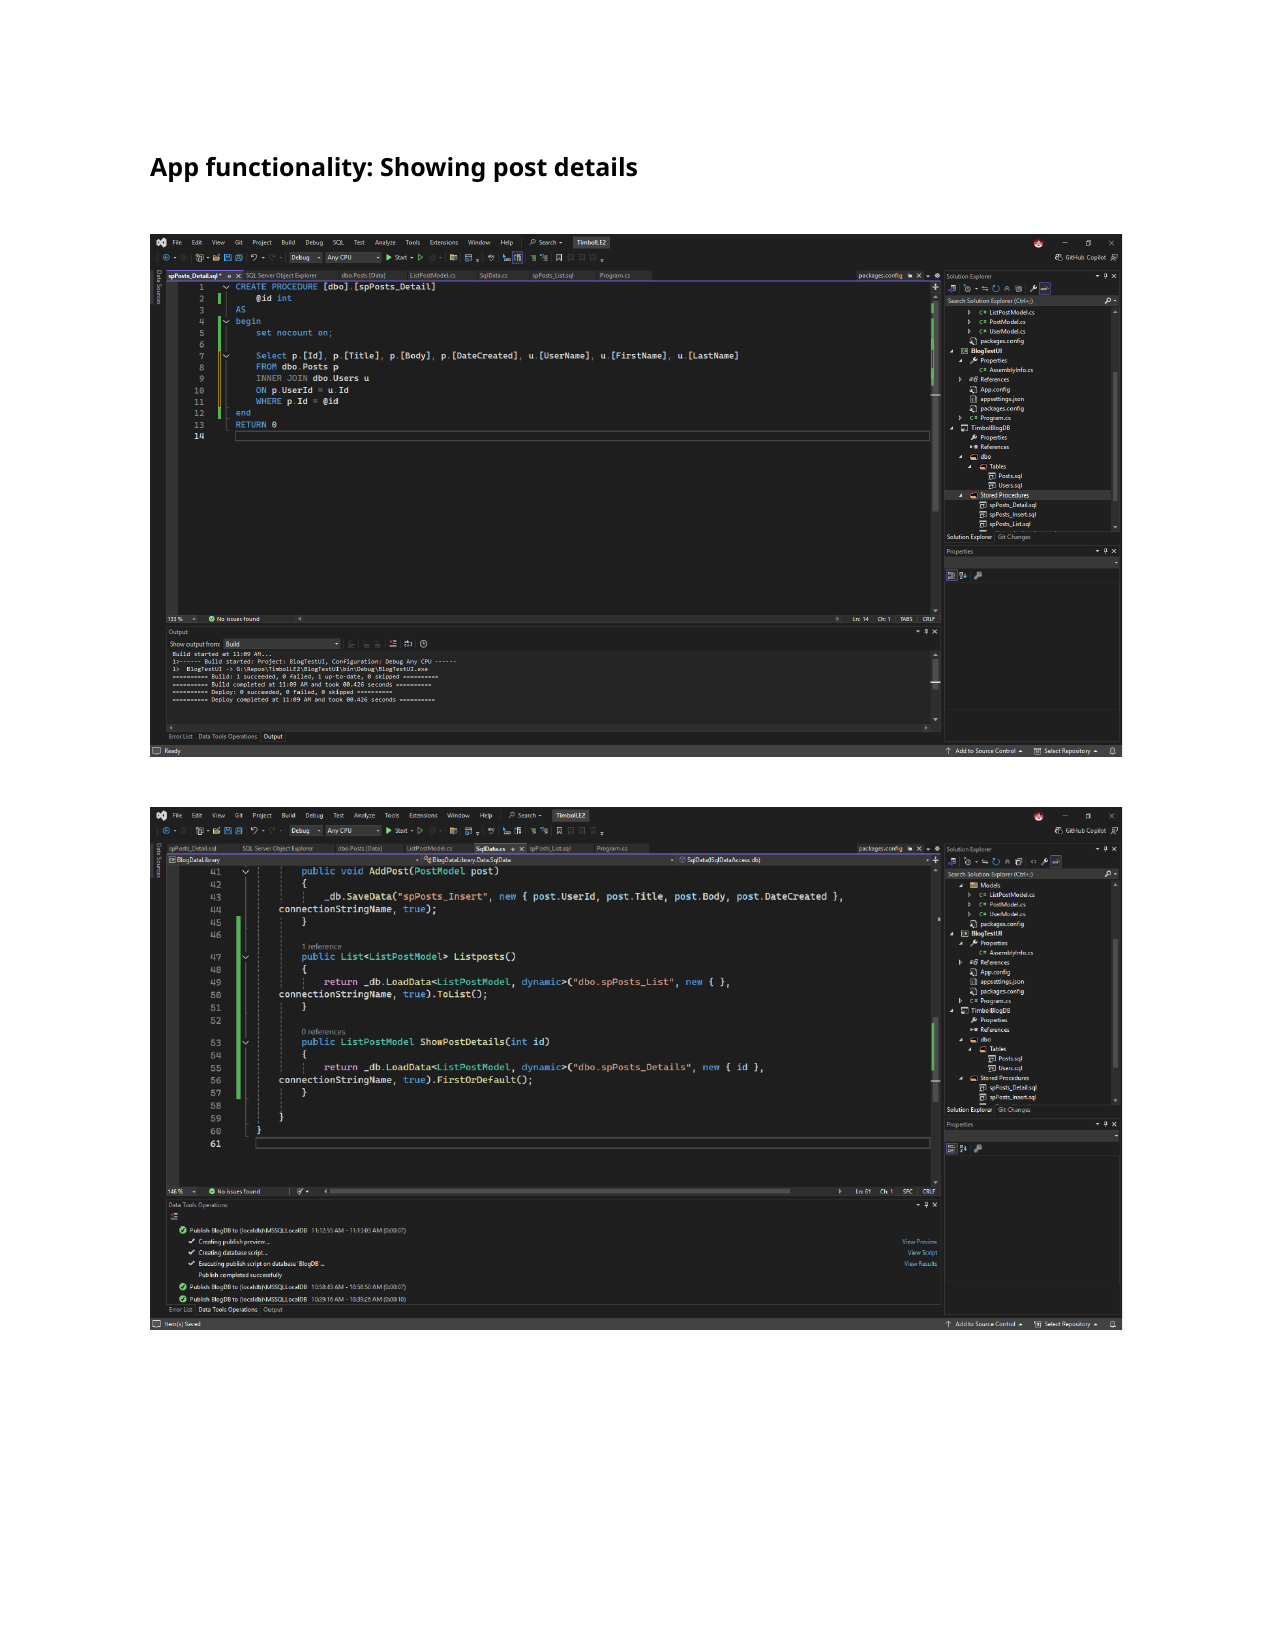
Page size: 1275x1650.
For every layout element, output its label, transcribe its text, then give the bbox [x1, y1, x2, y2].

picture [150, 807, 1123, 1330]
picture [150, 234, 1123, 757]
text App functionality: Showing post details [150, 150, 1125, 184]
